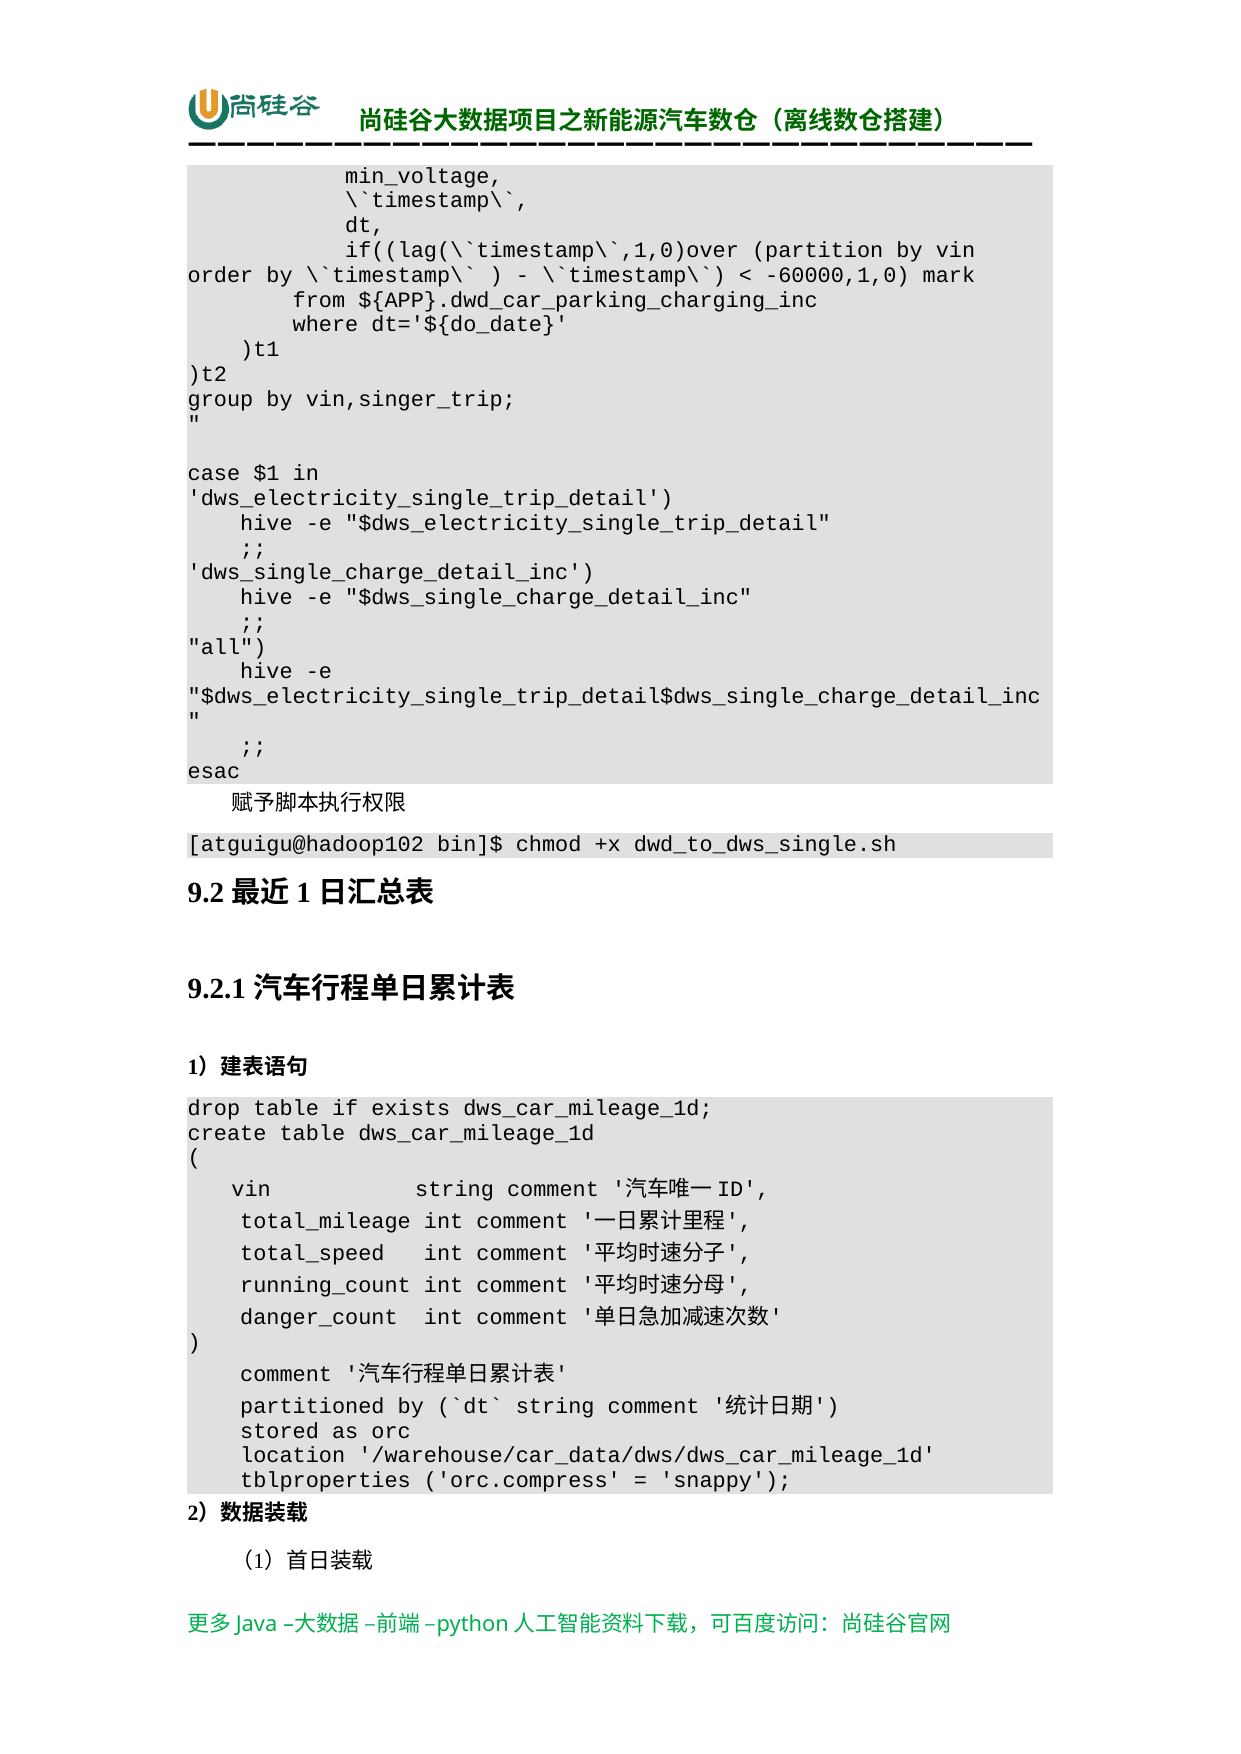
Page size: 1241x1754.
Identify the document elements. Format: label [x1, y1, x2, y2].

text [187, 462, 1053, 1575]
picture [187, 88, 320, 130]
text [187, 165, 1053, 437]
